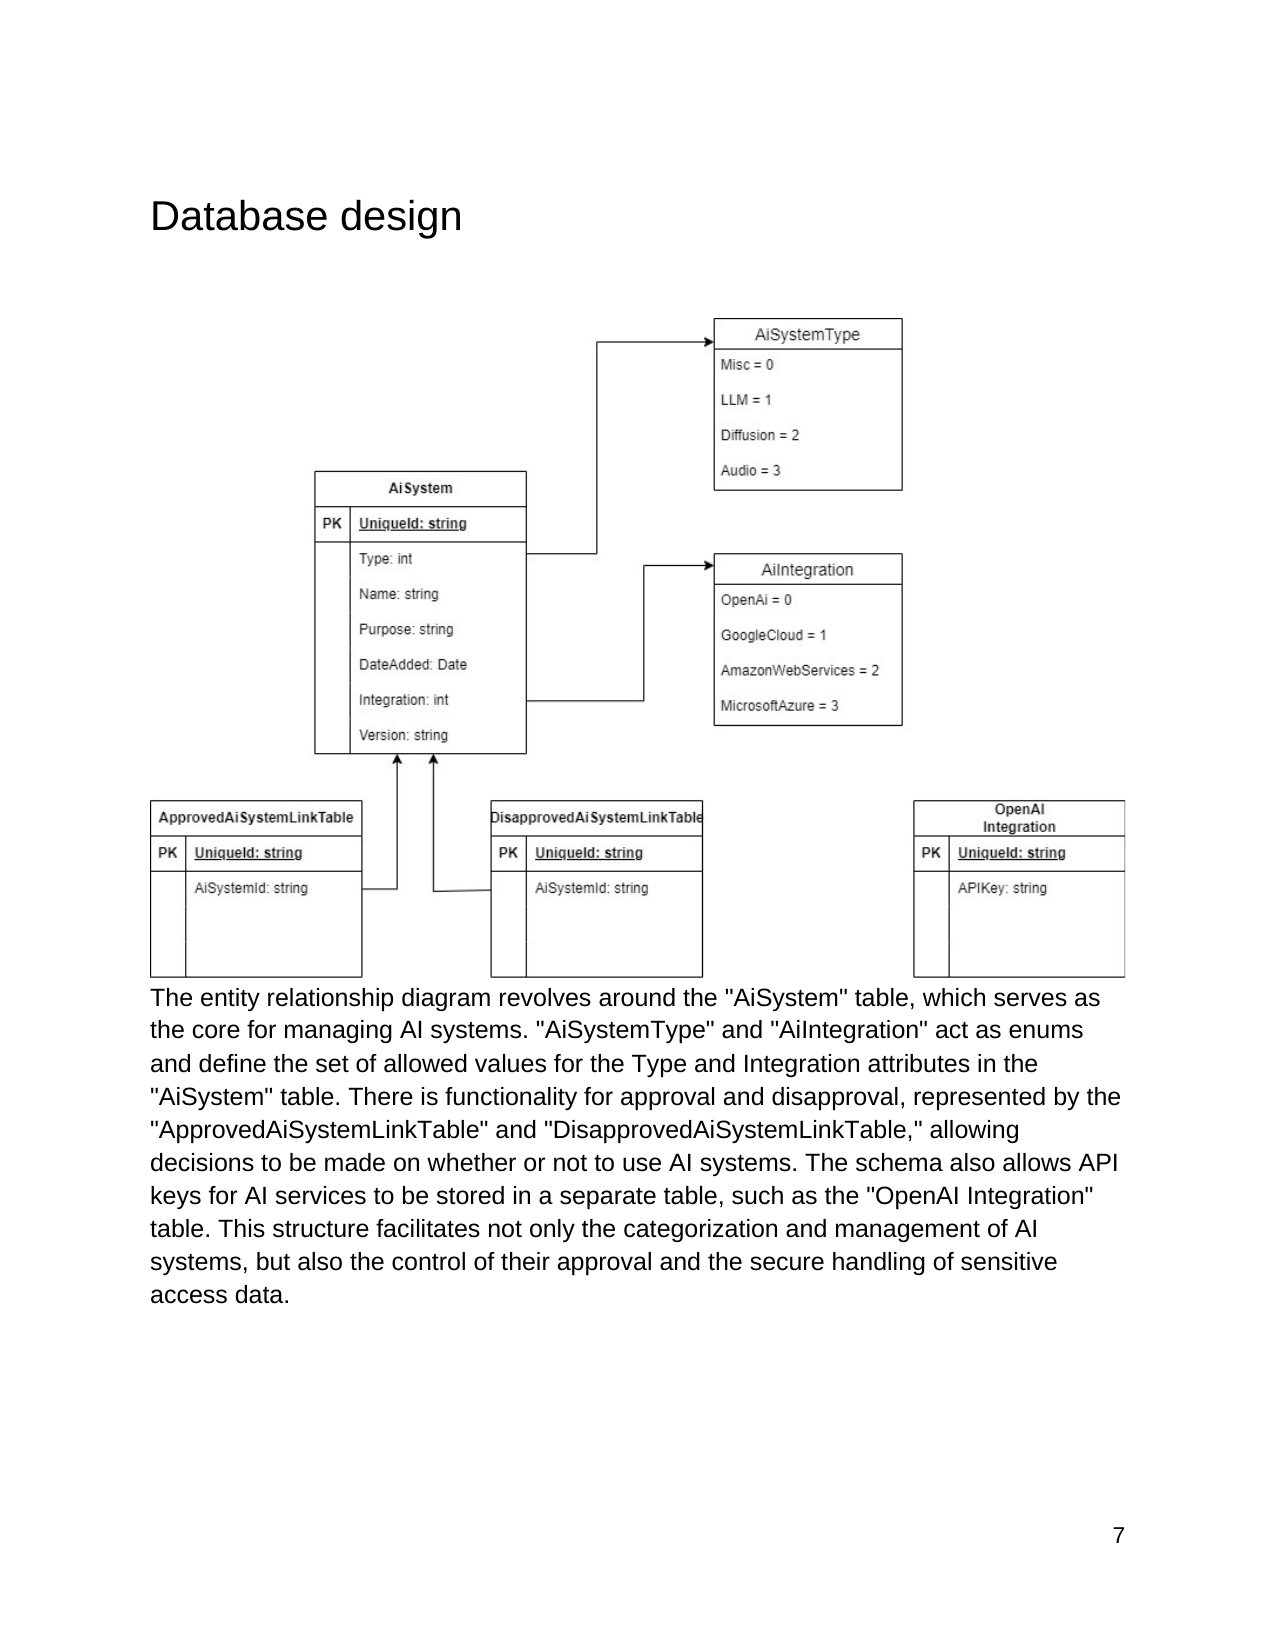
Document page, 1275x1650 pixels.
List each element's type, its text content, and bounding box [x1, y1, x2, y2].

text The entity relationship diagram revolves around the "AiSystem" table, which serves as the core for managing AI systems. "AiSystemType" and "AiIntegration" act as enums and define the set of allowed values for the Type and Integration attributes in the "AiSystem" table. There is functionality for approval and disapproval, represented by the "ApprovedAiSystemLinkTable" and "DisapprovedAiSystemLinkTable," allowing decisions to be made on whether or not to use AI systems. The schema also allows API keys for AI services to be stored in a separate table, such as the "OpenAI Integration" table. This structure facilitates not only the categorization and management of AI systems, but also the control of their approval and the secure handling of sensitive access data. [150, 982, 1125, 1308]
picture [150, 318, 1125, 979]
subtitle Database design [150, 192, 1125, 239]
